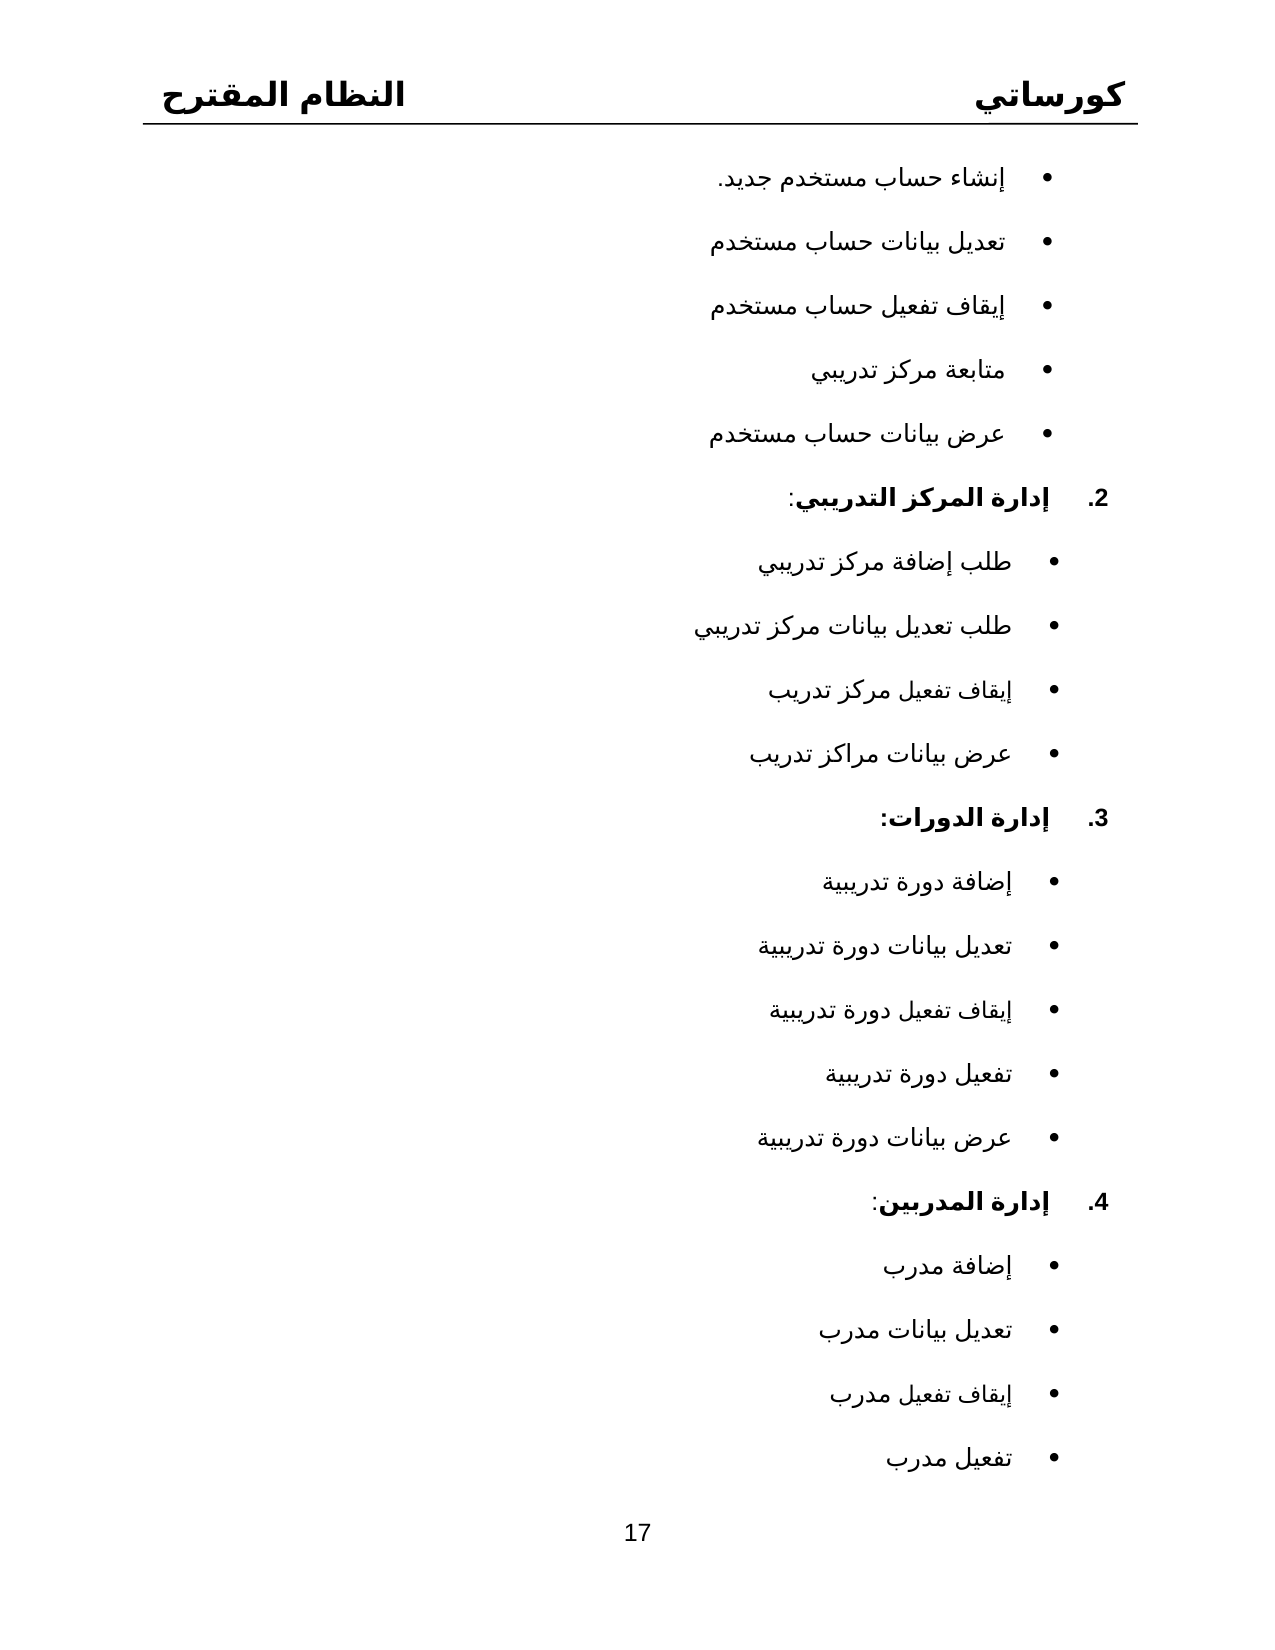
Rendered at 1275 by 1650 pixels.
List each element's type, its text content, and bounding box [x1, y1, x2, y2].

list إيقاف تفعيل مدرب [150, 1379, 1050, 1408]
list إضافة دورة تدريبية [150, 867, 1050, 896]
list متابعة مركز تدريبي [150, 355, 1043, 383]
list إضافة مدرب [150, 1251, 1050, 1280]
list إيقاف تفعيل حساب مستخدم [150, 291, 1043, 319]
list إدارة المركز التدريبي: [150, 483, 1087, 512]
list عرض بيانات دورة تدريبية [150, 1123, 1050, 1152]
list طلب تعديل بيانات مركز تدريبي [150, 611, 1050, 640]
list إنشاء حساب مستخدم جديد. [150, 162, 1043, 191]
list عرض بيانات حساب مستخدم [150, 419, 1043, 448]
list تفعيل مدرب [150, 1443, 1050, 1472]
list تعديل بيانات دورة تدريبية [150, 931, 1050, 960]
list طلب إضافة مركز تدريبي [150, 547, 1050, 576]
list إيقاف تفعيل مركز تدريب [150, 675, 1050, 704]
list تعديل بيانات مدرب [150, 1315, 1050, 1344]
list عرض بيانات مراكز تدريب [150, 739, 1050, 768]
list تعديل بيانات حساب مستخدم [150, 227, 1043, 255]
list إدارة الدورات: [150, 803, 1087, 832]
list إدارة المدربين: [150, 1187, 1087, 1216]
list تفعيل دورة تدريبية [150, 1059, 1050, 1088]
list إيقاف تفعيل دورة تدريبية [150, 995, 1050, 1024]
